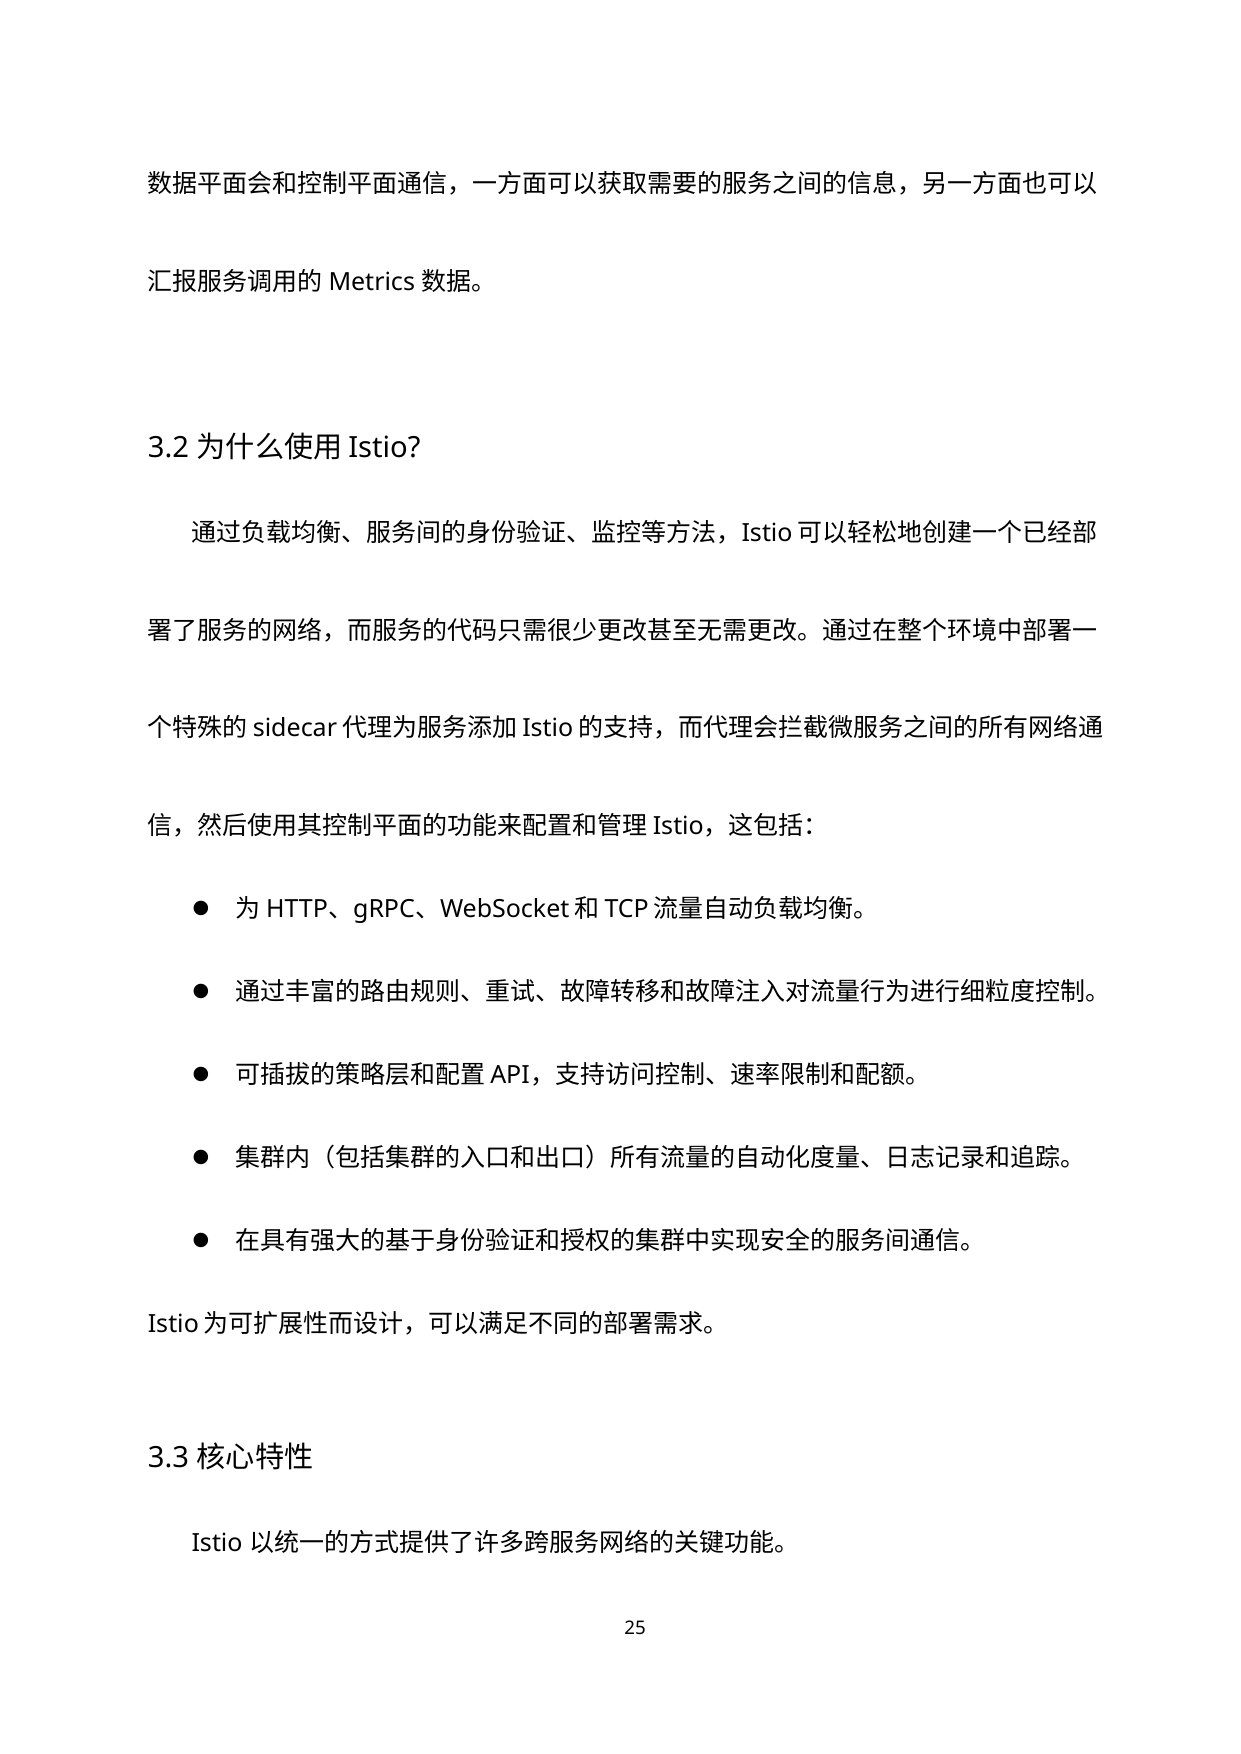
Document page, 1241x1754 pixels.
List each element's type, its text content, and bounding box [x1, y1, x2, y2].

list Istio为可扩展性而设计，可以满⾜不同的部署需求。 [148, 1289, 1122, 1354]
list 为什么使用Istio? [148, 412, 1122, 477]
list 通过丰富的路由规则、重试、故障转移和故障注⼊对流量行为进行细粒度控制。 [191, 957, 1122, 1022]
list 集群内（包括集群的入口和出⼝）所有流量的自动化度量、日志记录和追踪。 [191, 1123, 1122, 1188]
list 在具有强⼤的基于身份验证和授权的集群中实现安全的服务间通信。 [191, 1206, 1122, 1271]
list 为 HTTP、gRPC、WebSocket和TCP流量自动负载均衡。 [191, 874, 1122, 939]
list 核心特性 [148, 1422, 1122, 1487]
list 数据平面会和控制平面通信，⼀方面可以获取需要的服务之间的信息，另⼀方面也可以汇报服务调用的 Metrics 数据。 [148, 149, 1122, 312]
list Istio 以统⼀的方式提供了许多跨服务网络的关键功能。 [148, 1508, 1122, 1573]
list 可插拔的策略层和配置API，⽀持访问控制、速率限制和配额。 [191, 1040, 1122, 1105]
list 通过负载均衡、服务间的身份验证、监控等方法，Istio可以轻松地创建⼀个已经部署了服务的网络，而服务的代码只需很少更改甚至无需更改。通过在整个环境中部署⼀个特殊的sidecar代理为服务添加Istio的⽀持，而代理会拦截微服务之间的所有网络通信，然后使用其控制平面的功能来配置和管理Istio，这包括： [148, 498, 1122, 856]
